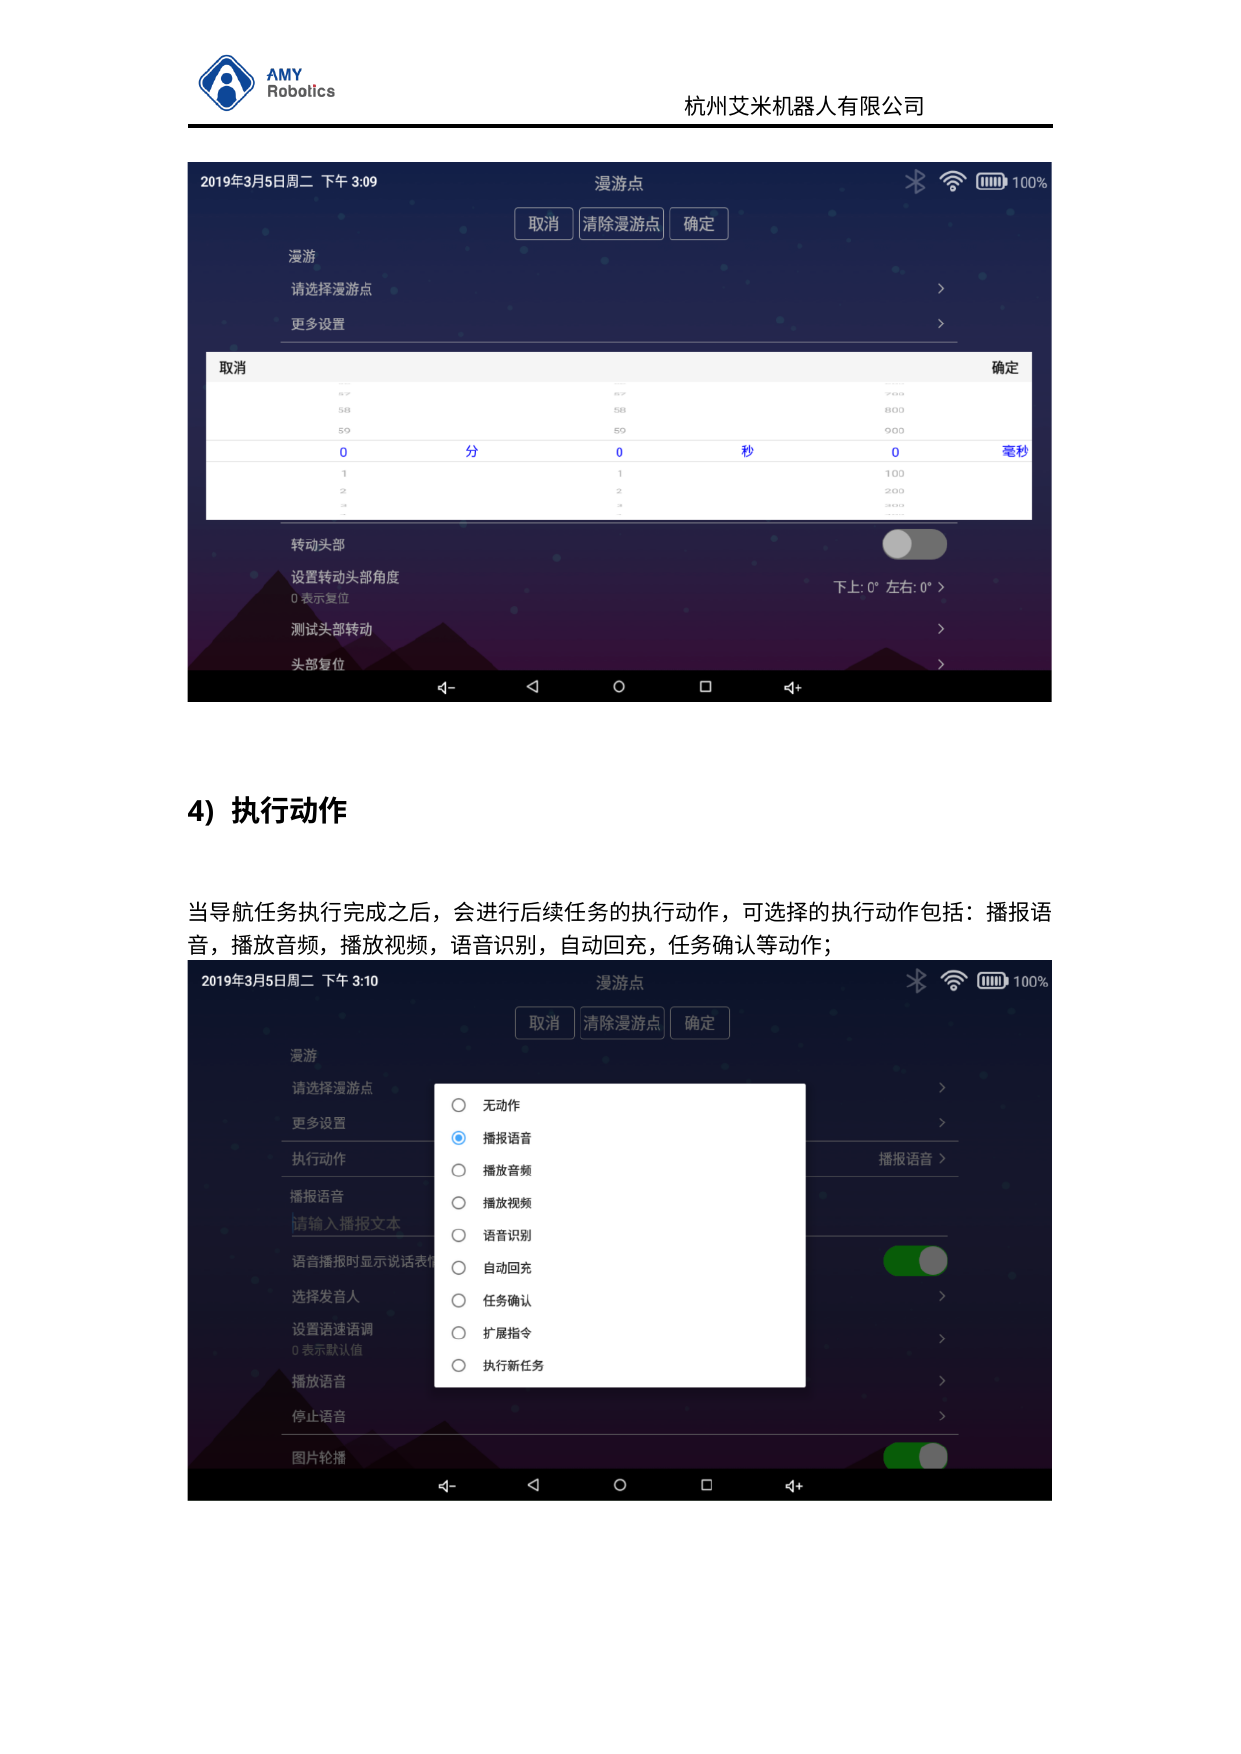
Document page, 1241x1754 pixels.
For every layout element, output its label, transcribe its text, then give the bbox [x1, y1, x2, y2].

subtitle 执行动作 [187, 776, 1053, 841]
picture [187, 960, 1052, 1501]
picture [187, 162, 1052, 702]
picture [196, 53, 337, 112]
text 当导航任务执行完成之后，会进行后续任务的执行动作，可选择的执行动作包括：播报语音，播放音频，播放视频，语音识别，自动回充，任务确认等动作； [187, 895, 1053, 960]
